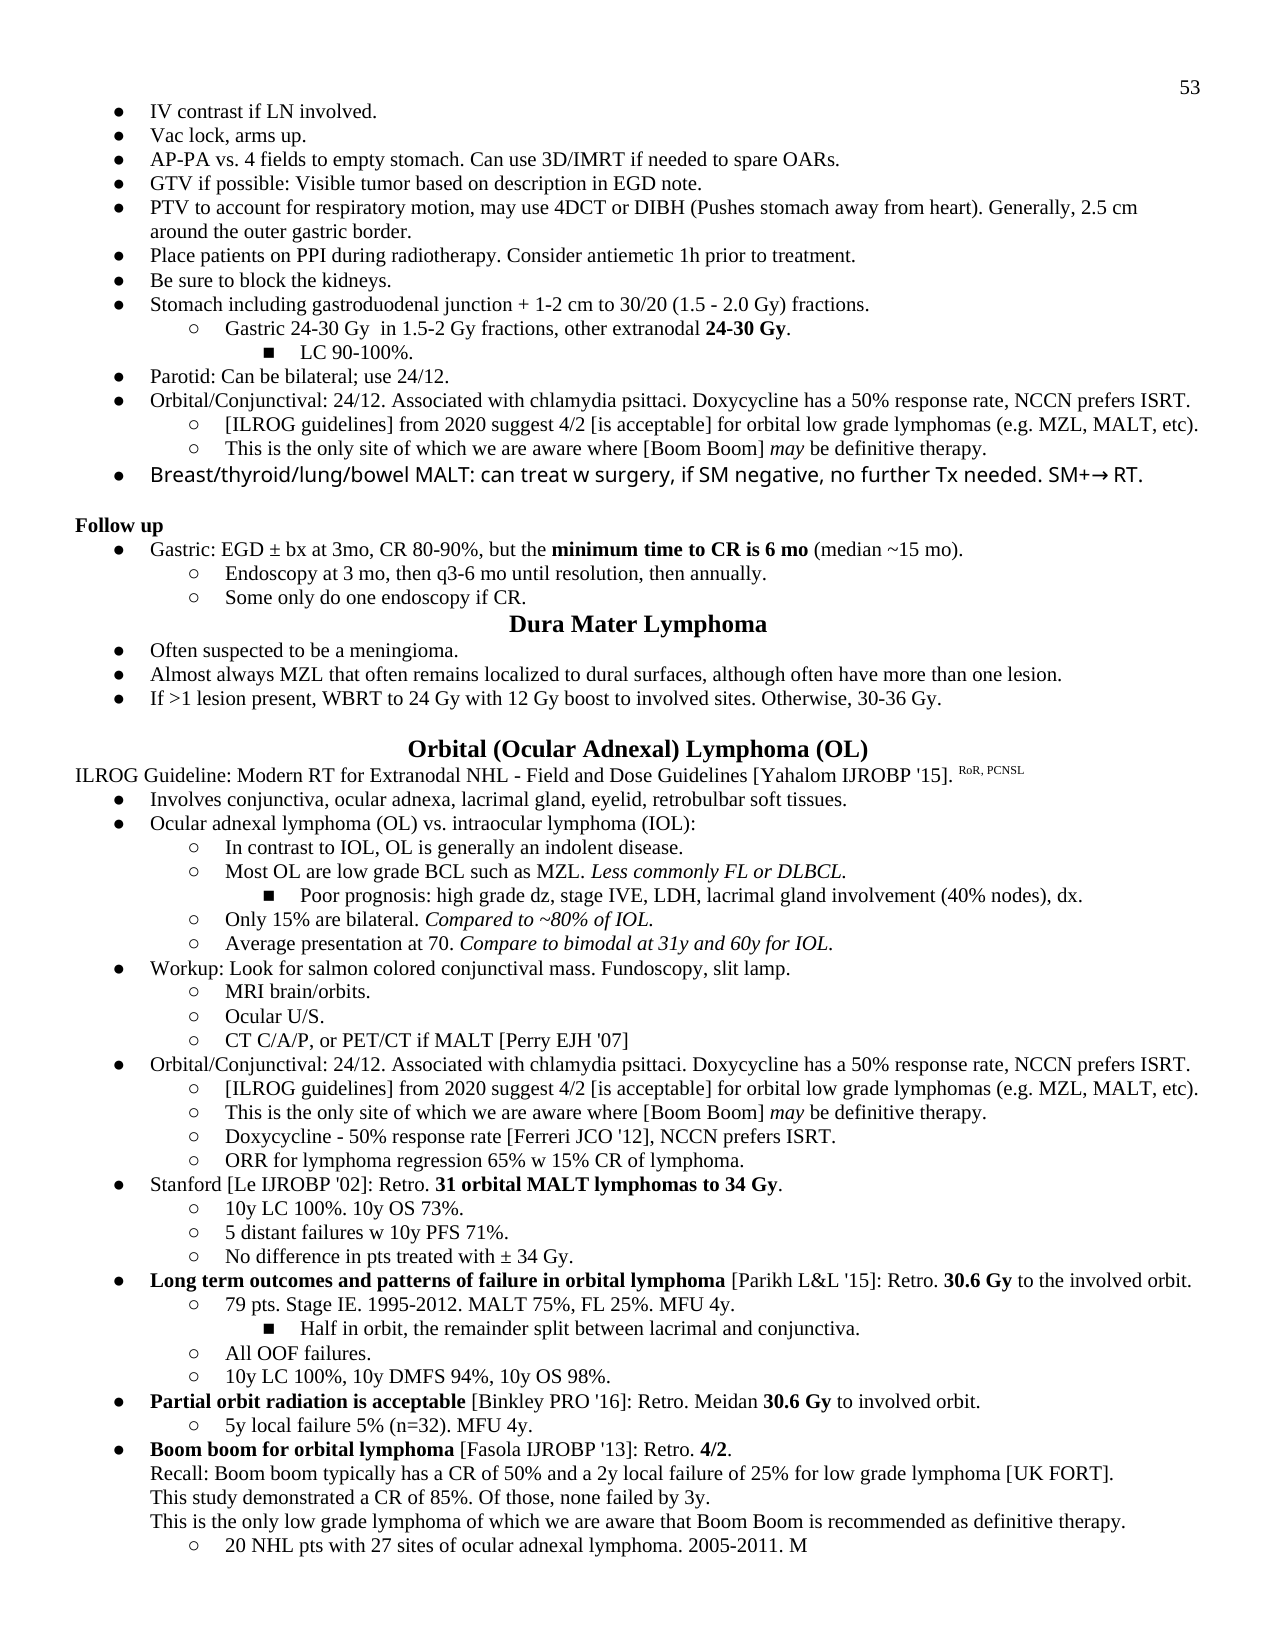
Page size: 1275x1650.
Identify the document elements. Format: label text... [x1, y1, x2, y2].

list Boom boom for orbital lymphoma [Fasola IJROBP '13]: Retro. 4/2. [112, 1437, 1200, 1461]
list Parotid: Can be bilateral; use 24/12. [112, 364, 1200, 388]
list Orbital/Conjunctival: 24/12. Associated with chlamydia psittaci. Doxycycline has a 50% response rate, NCCN prefers ISRT. [112, 1052, 1200, 1076]
list Partial orbit radiation is acceptable [Binkley PRO '16]: Retro. Meidan 30.6 Gy to involved orbit. [112, 1388, 1200, 1413]
subtitle Dura Mater Lymphoma [76, 609, 1200, 637]
list 10y LC 100%. 10y OS 73%. [187, 1196, 1200, 1220]
list IV contrast if LN involved. [112, 99, 1200, 123]
list Ocular U/S. [187, 1003, 1200, 1028]
list LC 90-100%. [262, 340, 1200, 364]
text This study demonstrated a CR of 85%. Of those, none failed by 3y. [150, 1485, 1200, 1509]
list This is the only site of which we are aware where [Boom Boom] may be definitive therapy. [187, 436, 1200, 460]
list MRI brain/orbits. [187, 979, 1200, 1003]
list AP-PA vs. 4 fields to empty stomach. Can use 3D/IMRT if needed to spare OARs. [112, 147, 1200, 171]
text Follow up [75, 512, 1200, 537]
subtitle Orbital (Ocular Adnexal) Lymphoma (OL) [76, 734, 1200, 763]
list 20 NHL pts with 27 sites of ocular adnexal lymphoma. 2005-2011. M [187, 1533, 1200, 1557]
text This is the only low grade lymphoma of which we are aware that Boom Boom is recommended as definitive therapy. [150, 1509, 1200, 1533]
list Most OL are low grade BCL such as MZL. Less commonly FL or DLBCL. [187, 859, 1200, 883]
list In contrast to IOL, OL is generally an indolent disease. [187, 835, 1200, 859]
list Be sure to block the kidneys. [112, 267, 1200, 292]
list [ILROG guidelines] from 2020 suggest 4/2 [is acceptable] for orbital low grade lymphomas (e.g. MZL, MALT, etc). [187, 1076, 1200, 1100]
list All OOF failures. [187, 1340, 1200, 1364]
list This is the only site of which we are aware where [Boom Boom] may be definitive therapy. [187, 1100, 1200, 1124]
list ORR for lymphoma regression 65% w 15% CR of lymphoma. [187, 1148, 1200, 1172]
list Only 15% are bilateral. Compared to ~80% of IOL. [187, 907, 1200, 931]
list Some only do one endoscopy if CR. [187, 585, 1200, 609]
list Long term outcomes and patterns of failure in orbital lymphoma [Parikh L&L '15]: Retro. 30.6 Gy to the involved orbit. [112, 1268, 1200, 1292]
text ILROG Guideline: Modern RT for Extranodal NHL - Field and Dose Guidelines [Yahalom IJROBP '15]. RoR, PCNSL [75, 763, 1200, 787]
list Often suspected to be a meningioma. [112, 638, 1200, 662]
list 10y LC 100%, 10y DMFS 94%, 10y OS 98%. [187, 1364, 1200, 1388]
list CT C/A/P, or PET/CT if MALT [Perry EJH '07] [187, 1028, 1200, 1052]
list No difference in pts treated with ± 34 Gy. [187, 1244, 1200, 1268]
list 79 pts. Stage IE. 1995-2012. MALT 75%, FL 25%. MFU 4y. [187, 1292, 1200, 1316]
list Place patients on PPI during radiotherapy. Consider antiemetic 1h prior to treatment. [112, 243, 1200, 267]
list Gastric: EGD ± bx at 3mo, CR 80-90%, but the minimum time to CR is 6 mo (median ~15 mo). [112, 537, 1200, 561]
list 5y local failure 5% (n=32). MFU 4y. [187, 1413, 1200, 1437]
list PTV to account for respiratory motion, may use 4DCT or DIBH (Pushes stomach away from heart). Generally, 2.5 cm around the outer gastric border. [112, 195, 1200, 243]
list Workup: Look for salmon colored conjunctival mass. Fundoscopy, slit lamp. [112, 955, 1200, 979]
list Gastric 24-30 Gy in 1.5-2 Gy fractions, other extranodal 24-30 Gy. [187, 316, 1200, 340]
list Vac lock, arms up. [112, 123, 1200, 147]
list Involves conjunctiva, ocular adnexa, lacrimal gland, eyelid, retrobulbar soft tissues. [112, 787, 1200, 811]
list Stanford [Le IJROBP '02]: Retro. 31 orbital MALT lymphomas to 34 Gy. [112, 1172, 1200, 1196]
list Doxycycline - 50% response rate [Ferreri JCO '12], NCCN prefers ISRT. [187, 1124, 1200, 1148]
list Orbital/Conjunctival: 24/12. Associated with chlamydia psittaci. Doxycycline has a 50% response rate, NCCN prefers ISRT. [112, 388, 1200, 412]
list Breast/thyroid/lung/bowel MALT: can treat w surgery, if SM negative, no further Tx needed. SM+→ RT. [112, 460, 1200, 488]
list [ILROG guidelines] from 2020 suggest 4/2 [is acceptable] for orbital low grade lymphomas (e.g. MZL, MALT, etc). [187, 412, 1200, 436]
list Poor prognosis: high grade dz, stage IVE, LDH, lacrimal gland involvement (40% nodes), dx. [262, 883, 1200, 907]
list Stomach including gastroduodenal junction + 1-2 cm to 30/20 (1.5 - 2.0 Gy) fractions. [112, 292, 1200, 316]
list Almost always MZL that often remains localized to dural surfaces, although often have more than one lesion. [112, 662, 1200, 686]
text Recall: Boom boom typically has a CR of 50% and a 2y local failure of 25% for low grade lymphoma [UK FORT]. [150, 1461, 1200, 1485]
list If >1 lesion present, WBRT to 24 Gy with 12 Gy boost to involved sites. Otherwise, 30-36 Gy. [112, 686, 1200, 710]
list Half in orbit, the remainder split between lacrimal and conjunctiva. [262, 1316, 1200, 1340]
list Ocular adnexal lymphoma (OL) vs. intraocular lymphoma (IOL): [112, 811, 1200, 835]
list Endoscopy at 3 mo, then q3-6 mo until resolution, then annually. [187, 561, 1200, 585]
list Average presentation at 70. Compare to bimodal at 31y and 60y for IOL. [187, 931, 1200, 955]
list GTV if possible: Visible tumor based on description in EGD note. [112, 171, 1200, 195]
list 5 distant failures w 10y PFS 71%. [187, 1220, 1200, 1244]
